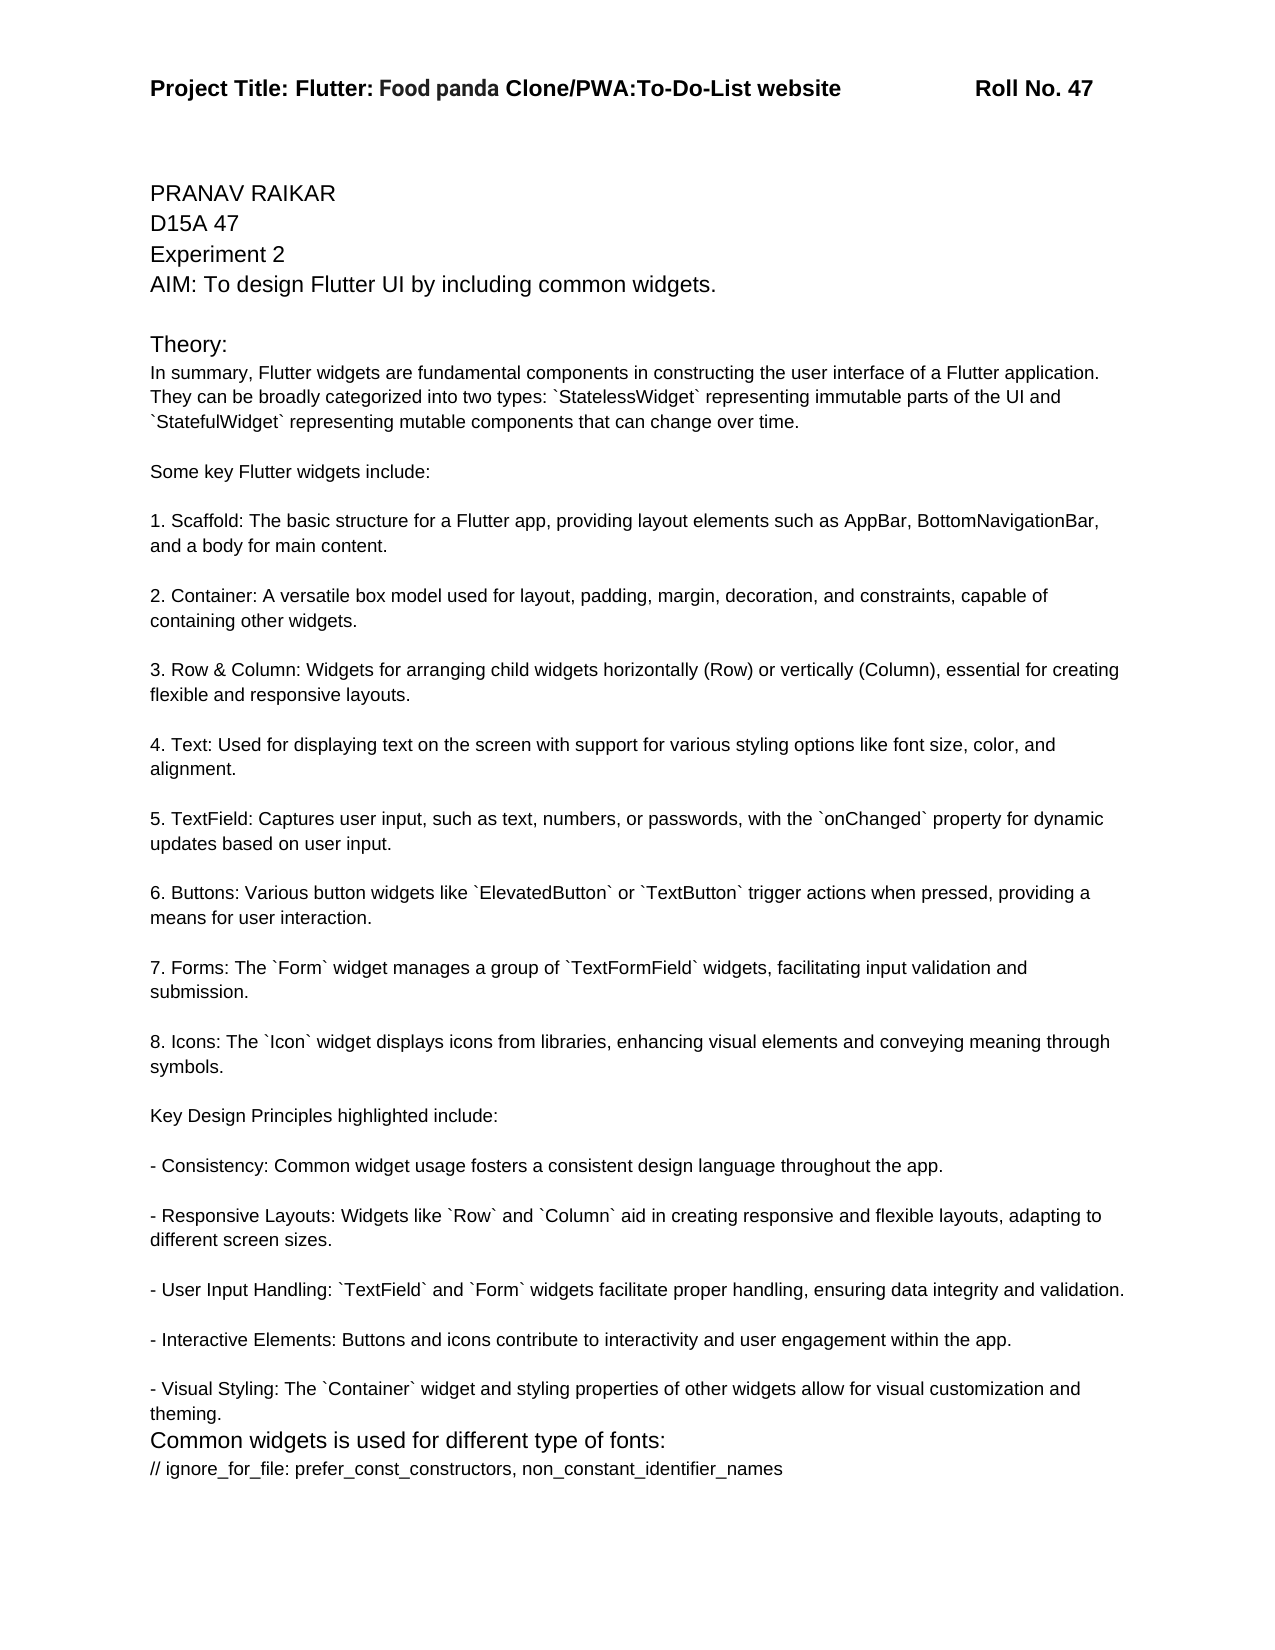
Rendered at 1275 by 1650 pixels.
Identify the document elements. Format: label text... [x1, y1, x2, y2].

text Key Design Principles highlighted include: [150, 1105, 1125, 1127]
text - Visual Styling: The `Container` widget and styling properties of other widgets allow for visual customization and theming. [150, 1378, 1125, 1424]
text Some key Flutter widgets include: [150, 461, 1125, 482]
text In summary, Flutter widgets are fundamental components in constructing the user interface of a Flutter application. They can be broadly categorized into two types: `StatelessWidget` representing immutable parts of the UI and `StatefulWidget` representing mutable components that can change over time. [150, 361, 1125, 433]
text - User Input Handling: `TextField` and `Form` widgets facilitate proper handling, ensuring data integrity and validation. [150, 1279, 1125, 1300]
text 1. Scaffold: The basic structure for a Flutter app, providing layout elements such as AppBar, BottomNavigationBar, and a body for main content. [150, 510, 1125, 557]
text - Consistency: Common widget usage fosters a consistent design language throughout the app. [150, 1155, 1125, 1176]
text Common widgets is used for different type of fonts: [150, 1427, 1125, 1454]
text 2. Container: A versatile box model used for layout, padding, margin, decoration, and constraints, capable of containing other widgets. [150, 584, 1125, 631]
text 5. TextField: Captures user input, such as text, numbers, or passwords, with the `onChanged` property for dynamic updates based on user input. [150, 808, 1125, 854]
text - Responsive Layouts: Widgets like `Row` and `Column` aid in creating responsive and flexible layouts, adapting to different screen sizes. [150, 1204, 1125, 1251]
text D15A 47 [150, 210, 1125, 237]
text AIM: To design Flutter UI by including common widgets. [150, 271, 1125, 297]
text 7. Forms: The `Form` widget manages a group of `TextFormField` widgets, facilitating input validation and submission. [150, 956, 1125, 1003]
text 4. Text: Used for displaying text on the screen with support for various styling options like font size, color, and alignment. [150, 733, 1125, 780]
text // ignore_for_file: prefer_const_constructors, non_constant_identifier_names [150, 1458, 1125, 1479]
text Experiment 2 [150, 241, 1125, 267]
text - Interactive Elements: Buttons and icons contribute to interactivity and user engagement within the app. [150, 1328, 1125, 1350]
text 3. Row & Column: Widgets for arranging child widgets horizontally (Row) or vertically (Column), essential for creating flexible and responsive layouts. [150, 659, 1125, 705]
text PRANAV RAIKAR [150, 180, 1125, 207]
text Theory: [150, 331, 1125, 358]
text 8. Icons: The `Icon` widget displays icons from libraries, enhancing visual elements and conveying meaning through symbols. [150, 1031, 1125, 1077]
text 6. Buttons: Various button widgets like `ElevatedButton` or `TextButton` trigger actions when pressed, providing a means for user interaction. [150, 882, 1125, 928]
